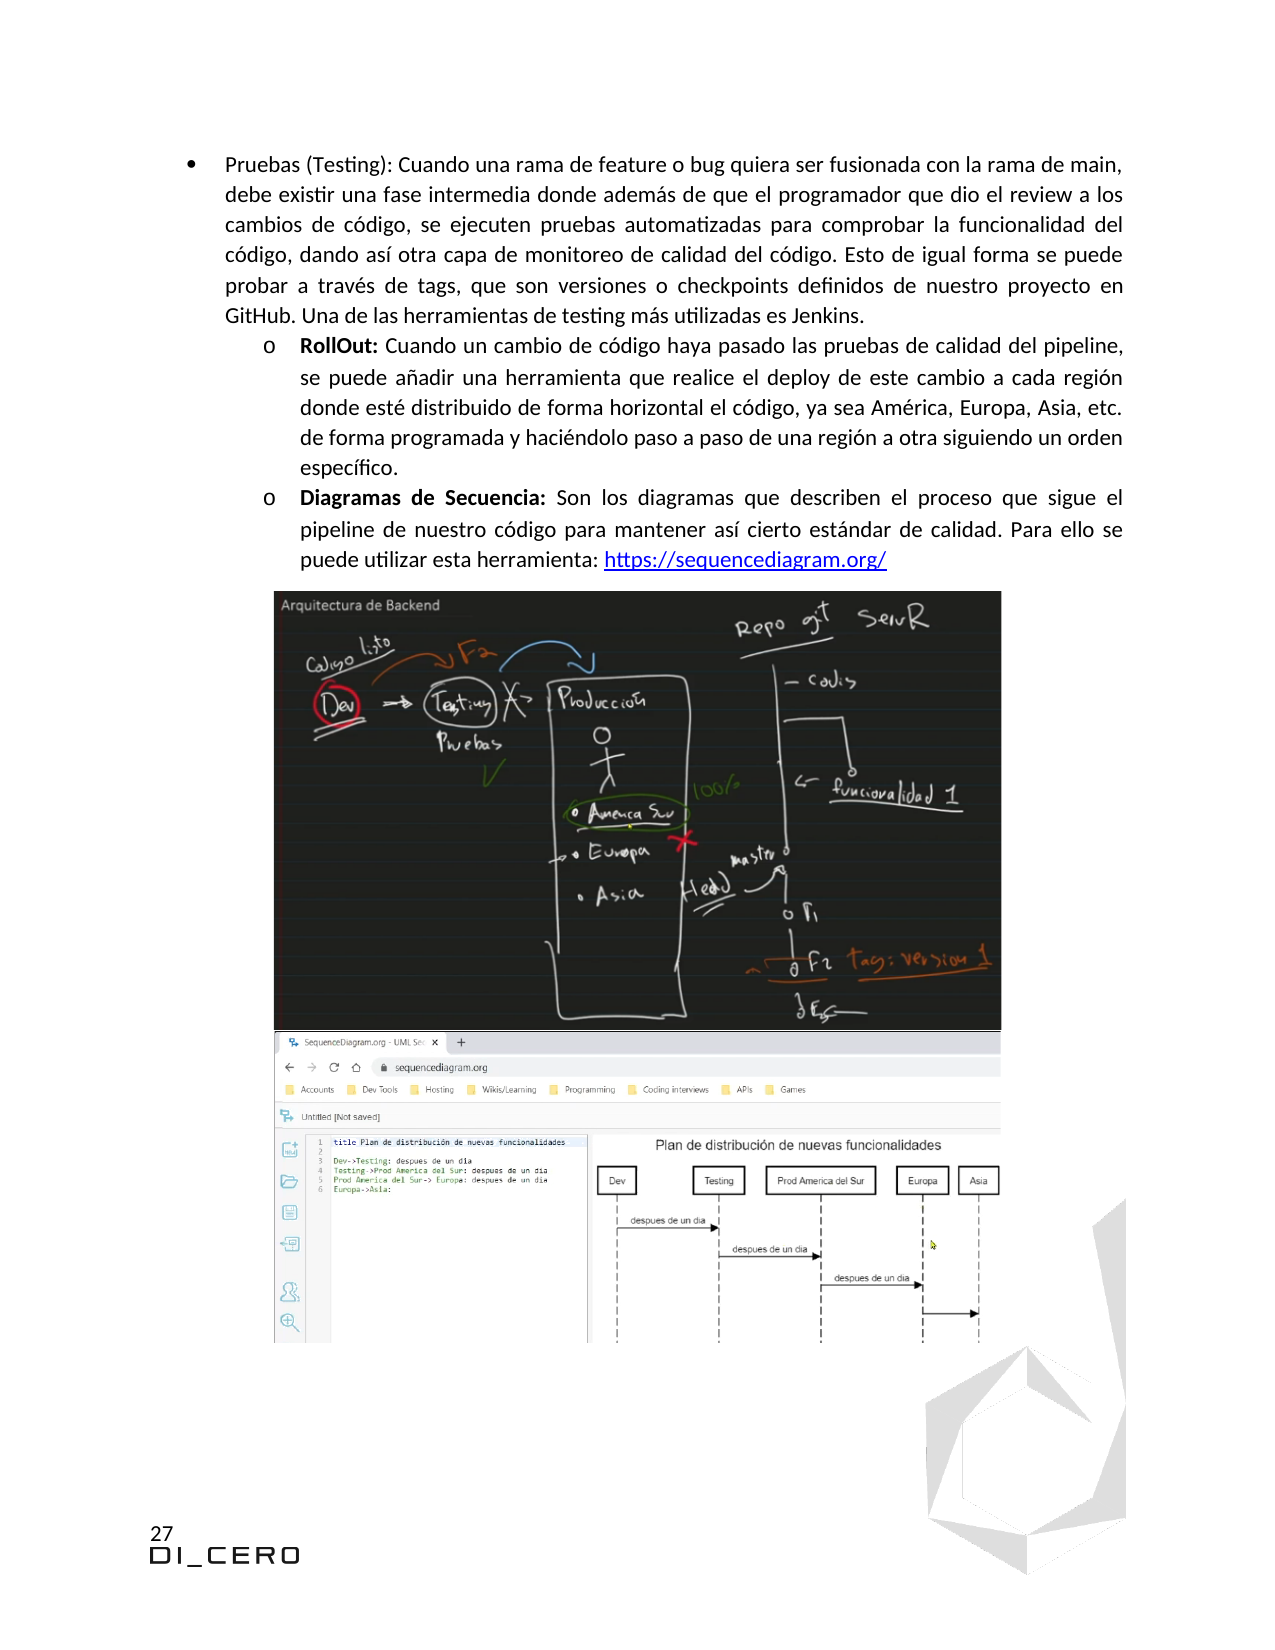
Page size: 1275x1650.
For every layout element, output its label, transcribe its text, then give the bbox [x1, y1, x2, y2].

list Pruebas (Testing): Cuando una rama de feature o bug quiera ser fusionada con la rama de main, debe existir una fase intermedia donde además de que el programador que dio el review a los cambios de código, se ejecuten pruebas automatizadas para comprobar la funcionalidad del código, dando así otra capa de monitoreo de calidad del código. Esto de igual forma se puede probar a través de tags, que son versiones o checkpoints definidos de nuestro proyecto en GitHub. Una de las herramientas de testing más utilizadas es Jenkins. [187, 150, 1125, 329]
picture [273, 591, 1002, 1030]
picture [150, 1547, 299, 1567]
picture [274, 1031, 1126, 1575]
list RollOut: Cuando un cambio de código haya pasado las pruebas de calidad del pipeline, se puede añadir una herramienta que realice el deploy de este cambio a cada región donde esté distribuido de forma horizontal el código, ya sea América, Europa, Asia, etc. de forma programada y haciéndolo paso a paso de una región a otra siguiendo un orden específico. [262, 331, 1125, 481]
list Diagramas de Secuencia: Son los diagramas que describen el proceso que sigue el pipeline de nuestro código para mantener así cierto estándar de calidad. Para ello se puede utilizar esta herramienta: https://sequencediagram.org/ [262, 483, 1125, 573]
